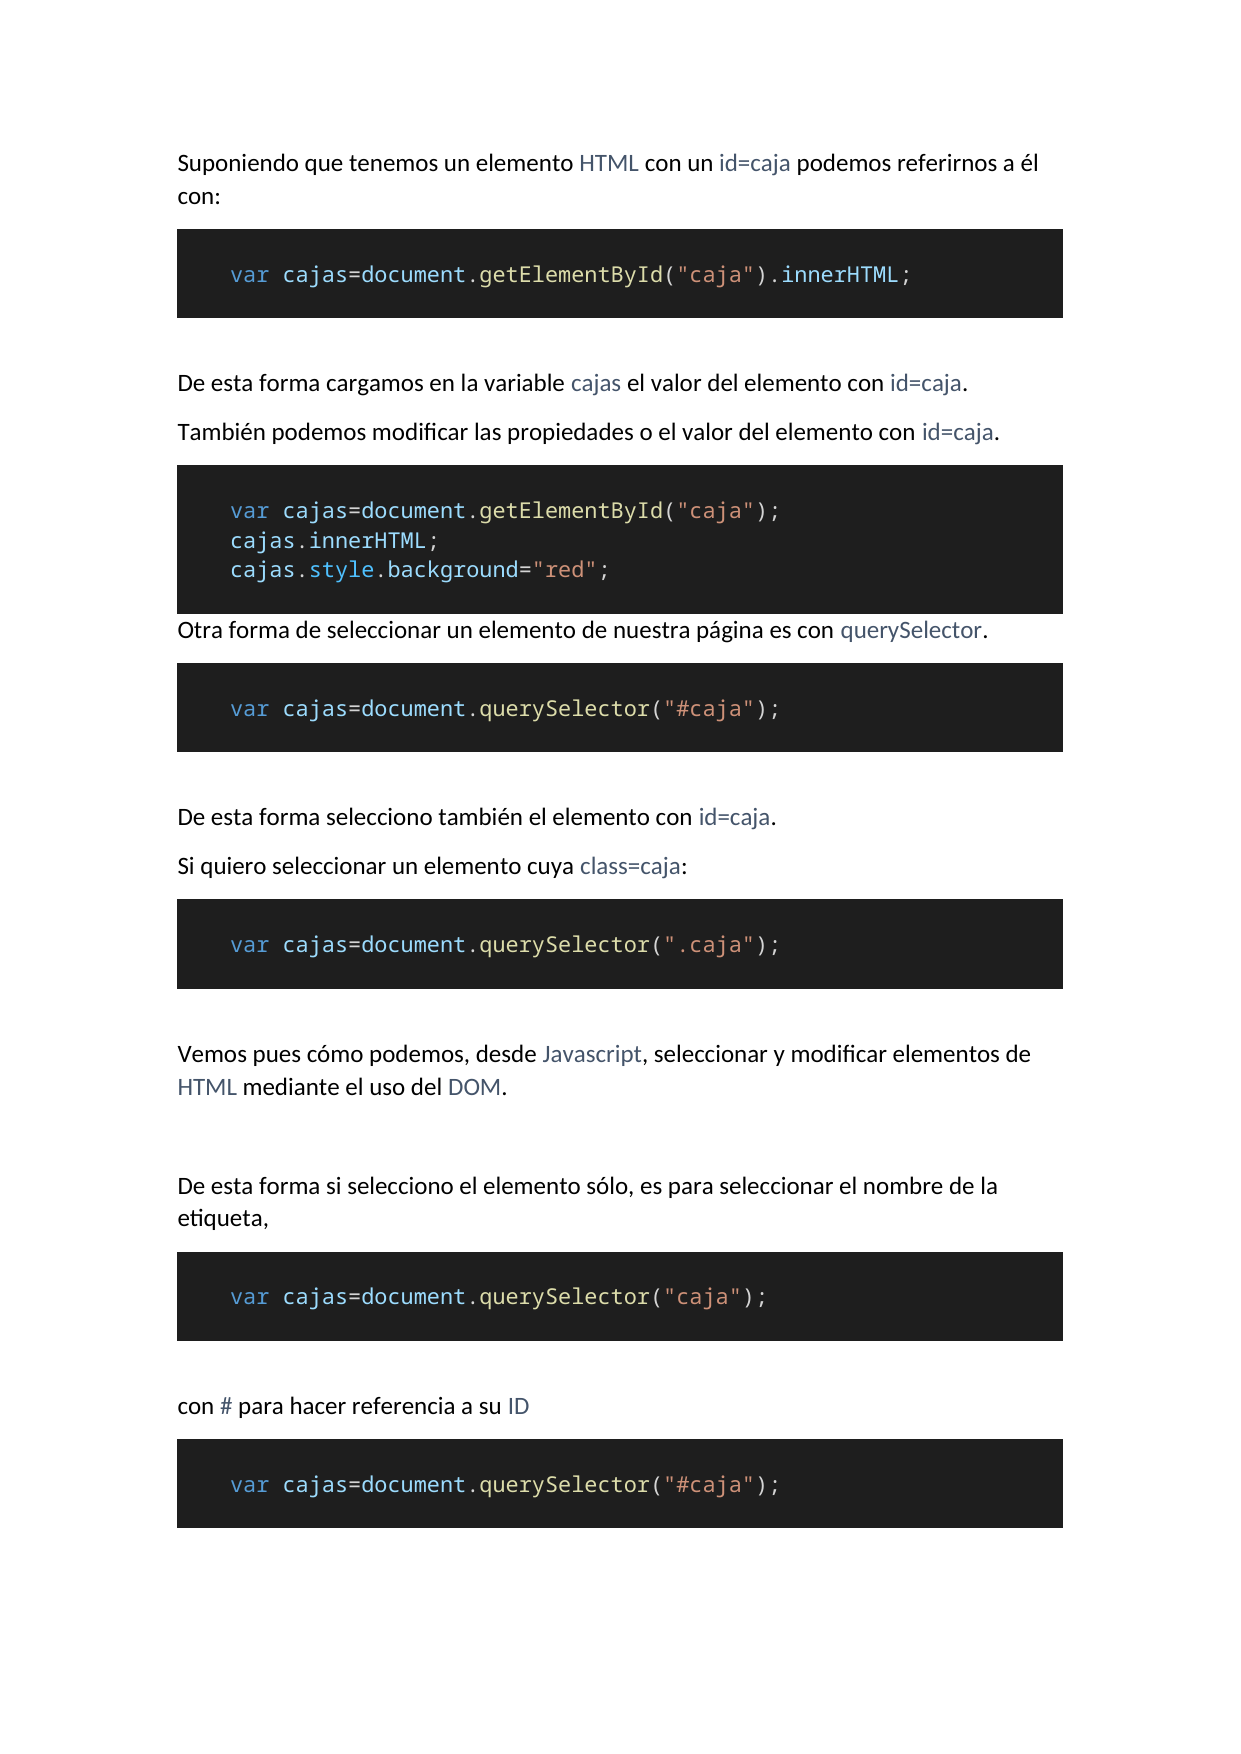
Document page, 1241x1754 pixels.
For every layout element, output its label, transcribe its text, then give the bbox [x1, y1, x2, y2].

text var cajas=document.querySelector("caja"); [177, 1281, 1063, 1311]
text var cajas=document.querySelector("#caja"); [177, 1469, 1063, 1498]
text cajas.innerHTML; [177, 525, 1063, 554]
text Si quiero seleccionar un elemento cuya class=caja: [177, 850, 1063, 881]
text De esta forma selecciono también el elemento con id=caja. [177, 801, 1063, 832]
text var cajas=document.getElementById("caja"); [177, 495, 1063, 525]
text con # para hacer referencia a su ID [177, 1390, 1063, 1420]
text Vemos pues cómo podemos, desde Javascript, seleccionar y modificar elementos de HTML mediante el uso del DOM. [177, 1038, 1063, 1102]
text var cajas=document.querySelector("#caja"); [177, 693, 1063, 723]
text De esta forma si selecciono el elemento sólo, es para seleccionar el nombre de la etiqueta, [177, 1170, 1063, 1233]
text var cajas=document.querySelector(".caja"); [177, 929, 1063, 959]
text Suponiendo que tenemos un elemento HTML con un id=caja podemos referirnos a él con: [177, 148, 1063, 210]
text cajas.style.background="red"; [177, 554, 1063, 584]
text Otra forma de seleccionar un elemento de nuestra página es con querySelector. [177, 614, 1063, 644]
text También podemos modificar las propiedades o el valor del elemento con id=caja. [177, 416, 1063, 447]
text var cajas=document.getElementById("caja").innerHTML; [177, 259, 1063, 288]
text De esta forma cargamos en la variable cajas el valor del elemento con id=caja. [177, 367, 1063, 398]
